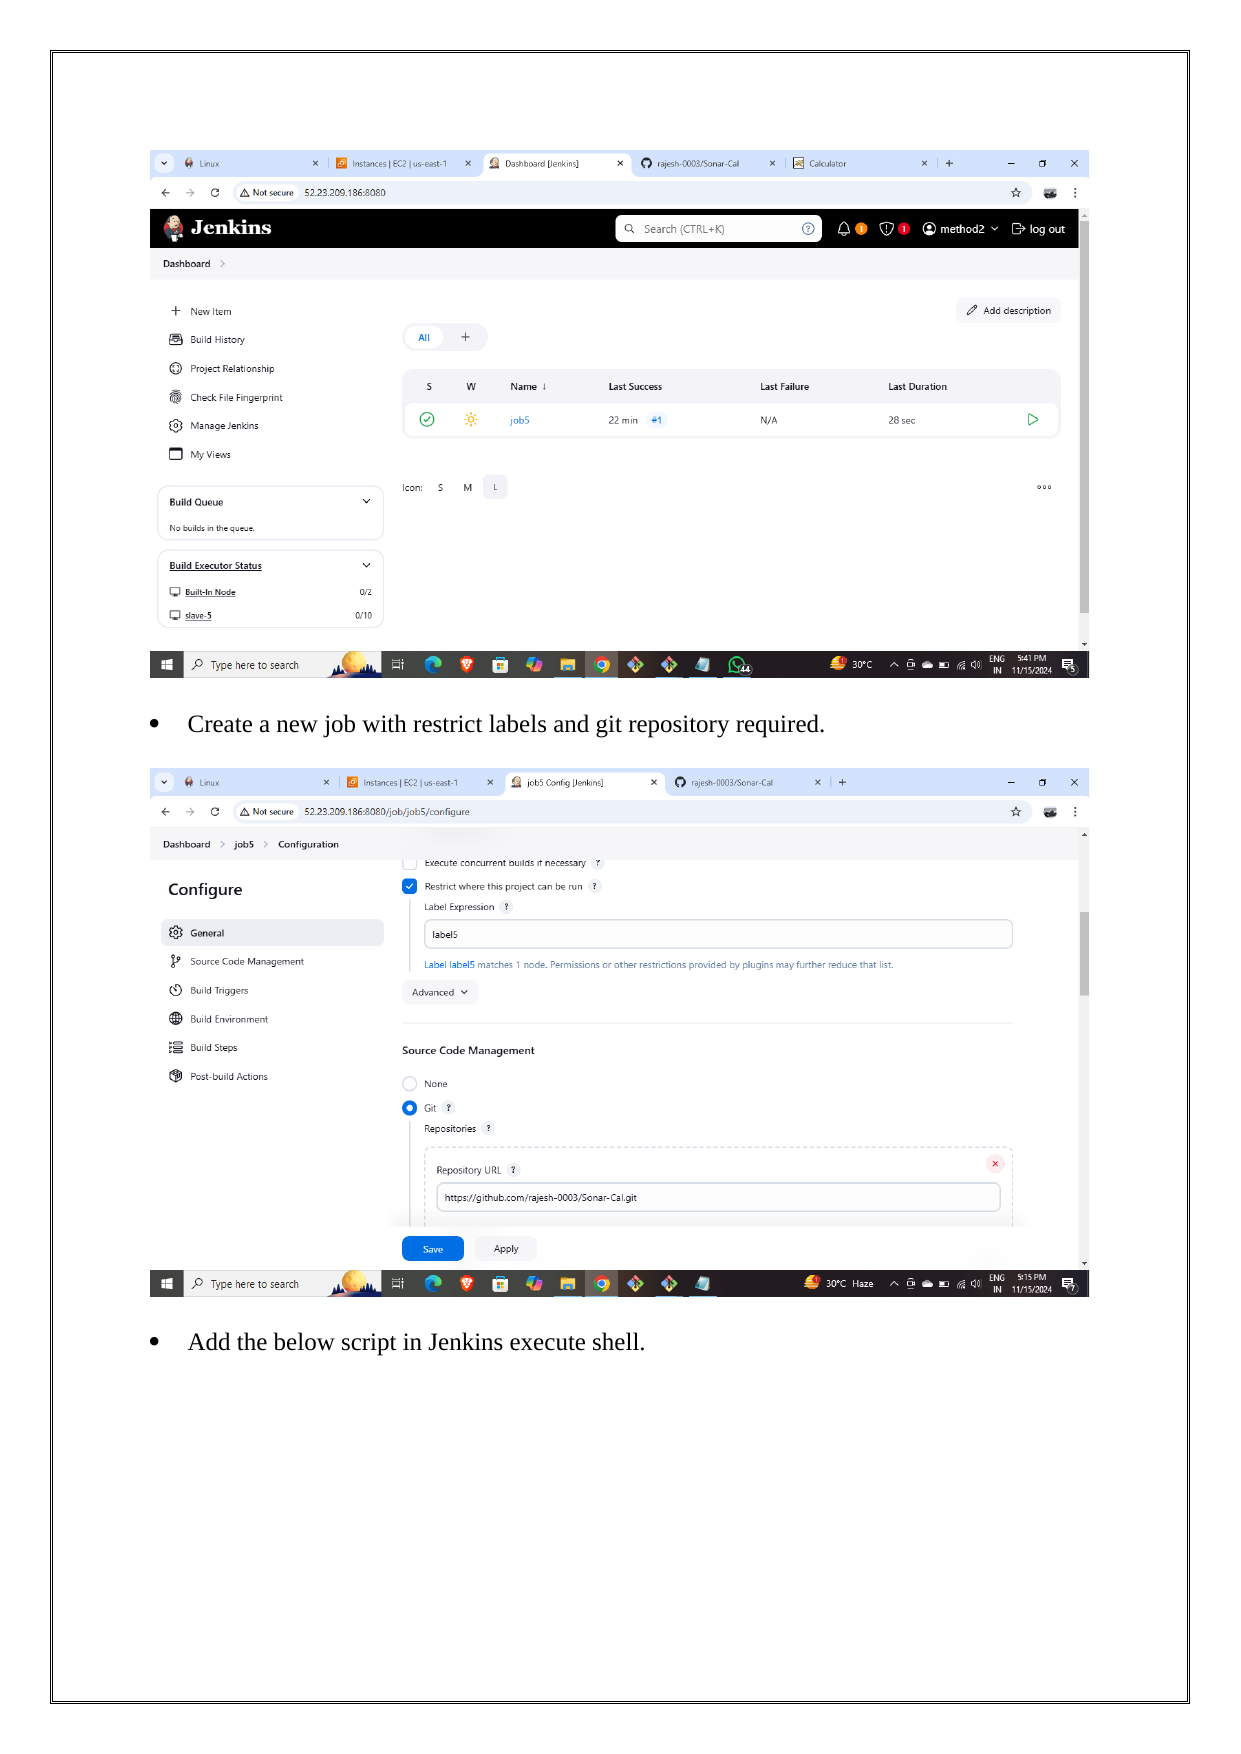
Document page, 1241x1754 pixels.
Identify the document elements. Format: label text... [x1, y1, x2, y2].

picture [150, 150, 1090, 678]
list Create a new job with restrict labels and git repository required. [150, 709, 1090, 737]
list Add the below script in Jenkins execute shell. [150, 1327, 1090, 1356]
picture [150, 768, 1090, 1297]
